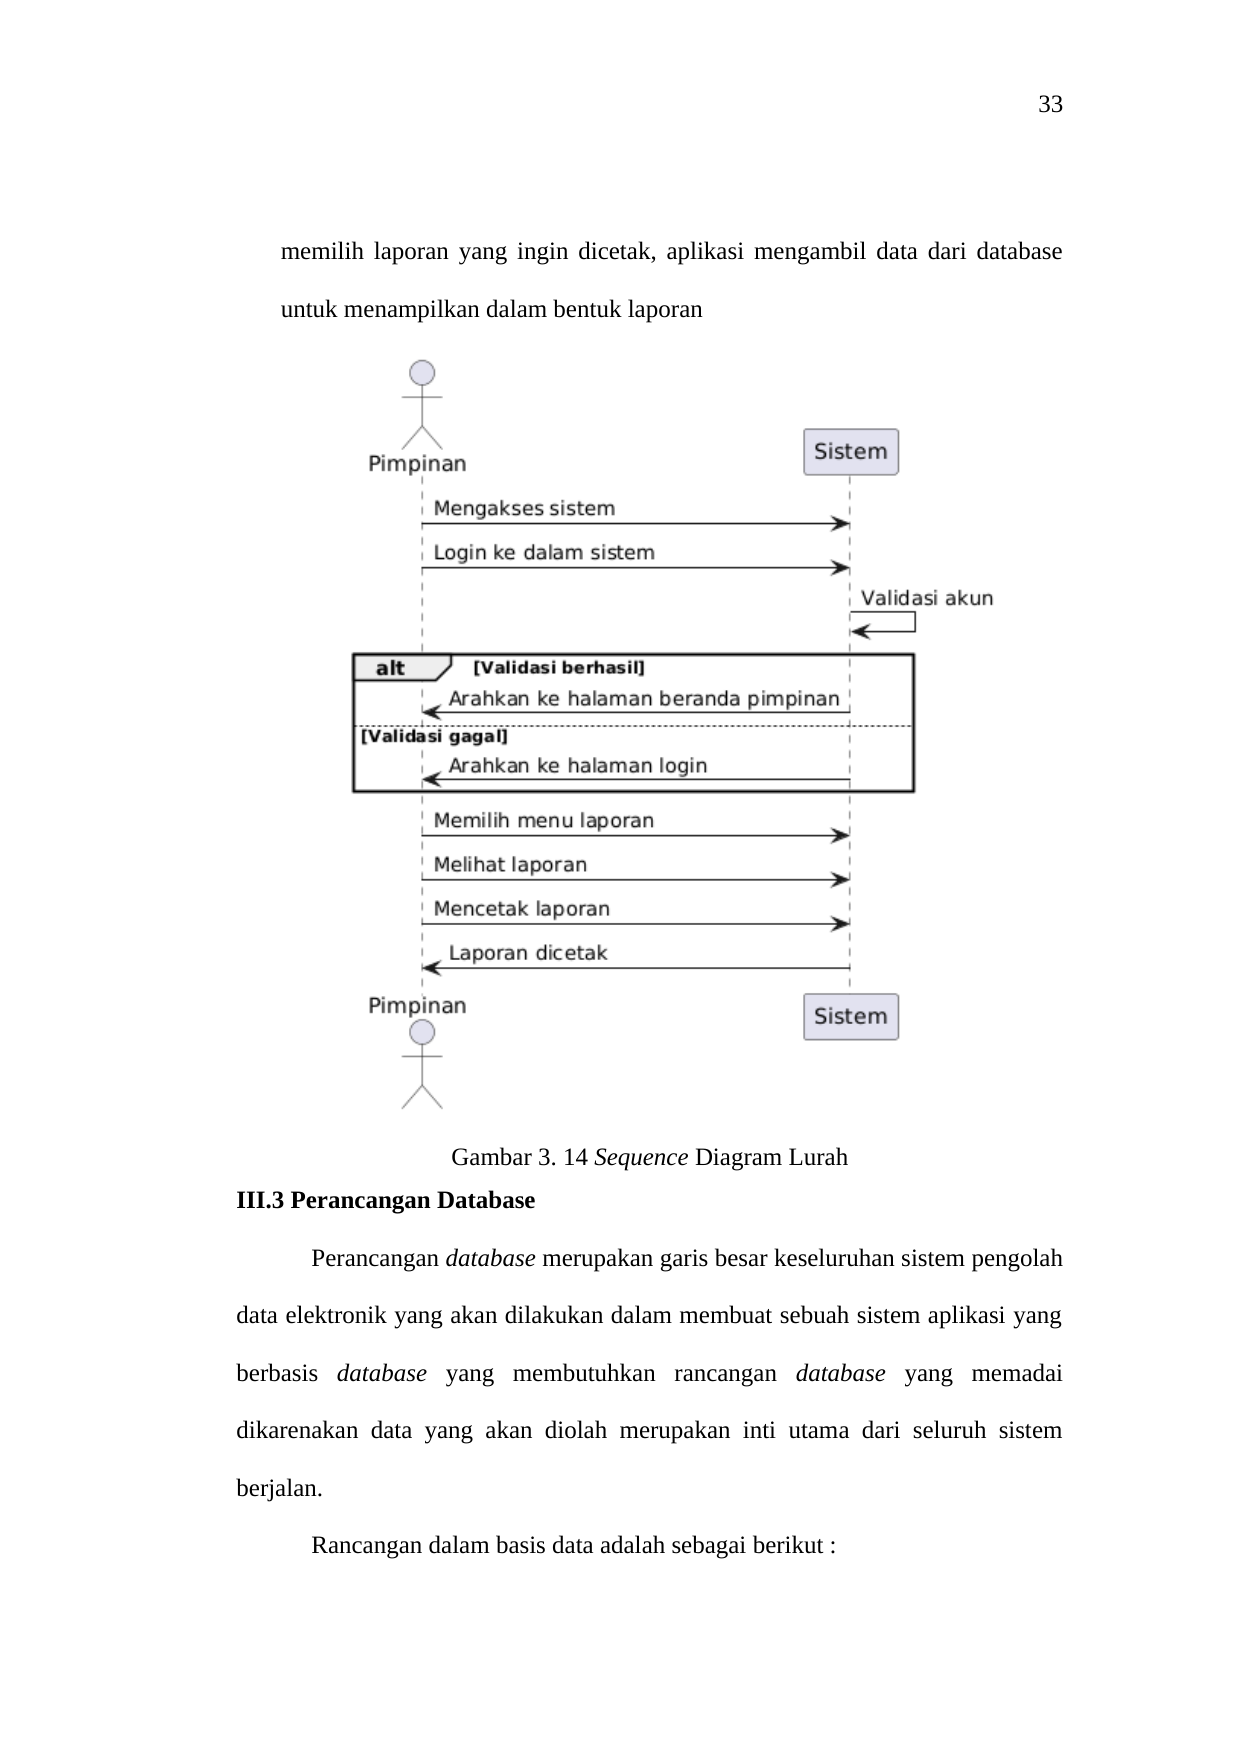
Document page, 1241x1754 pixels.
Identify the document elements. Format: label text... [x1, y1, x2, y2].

picture [338, 351, 1006, 1129]
subtitle Perancangan Database [236, 1186, 1063, 1214]
text Perancangan database merupakan garis besar keseluruhan sistem pengolah data elektronik yang akan dilakukan dalam membuat sebuah sistem aplikasi yang berbasis database yang membutuhkan rancangan database yang memadai dikarenakan data yang akan diolah merupakan inti utama dari seluruh sistem berjalan. [236, 1243, 1063, 1502]
text Rancangan dalam basis data adalah sebagai berikut : [311, 1531, 1063, 1559]
text Gambar 3. 14 Sequence Diagram Lurah [236, 1142, 1063, 1171]
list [281, 236, 1063, 322]
